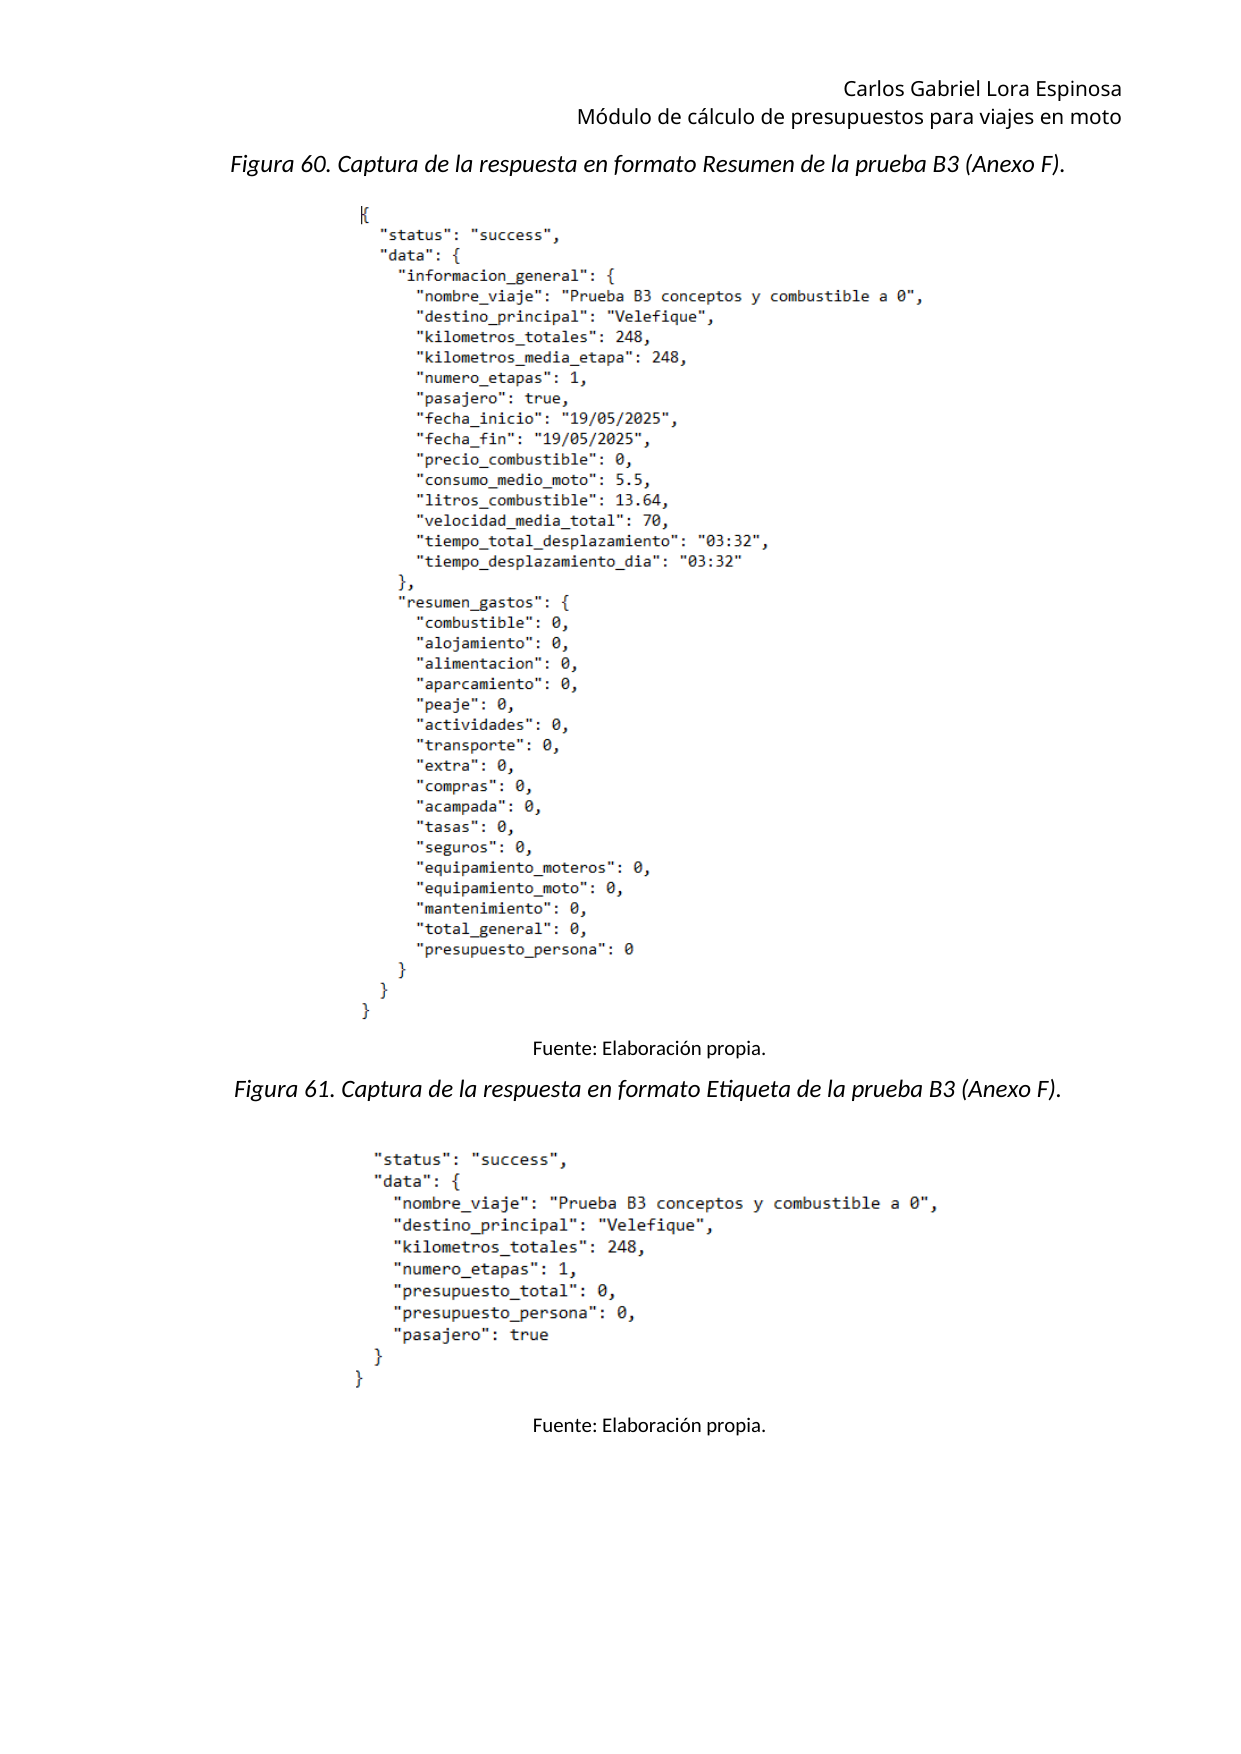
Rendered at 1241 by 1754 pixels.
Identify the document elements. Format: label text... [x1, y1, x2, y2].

picture [356, 1131, 944, 1412]
text Fuente: Elaboración propia. [177, 1035, 1122, 1060]
picture [360, 206, 939, 1035]
text Fuente: Elaboración propia. [177, 1412, 1122, 1437]
